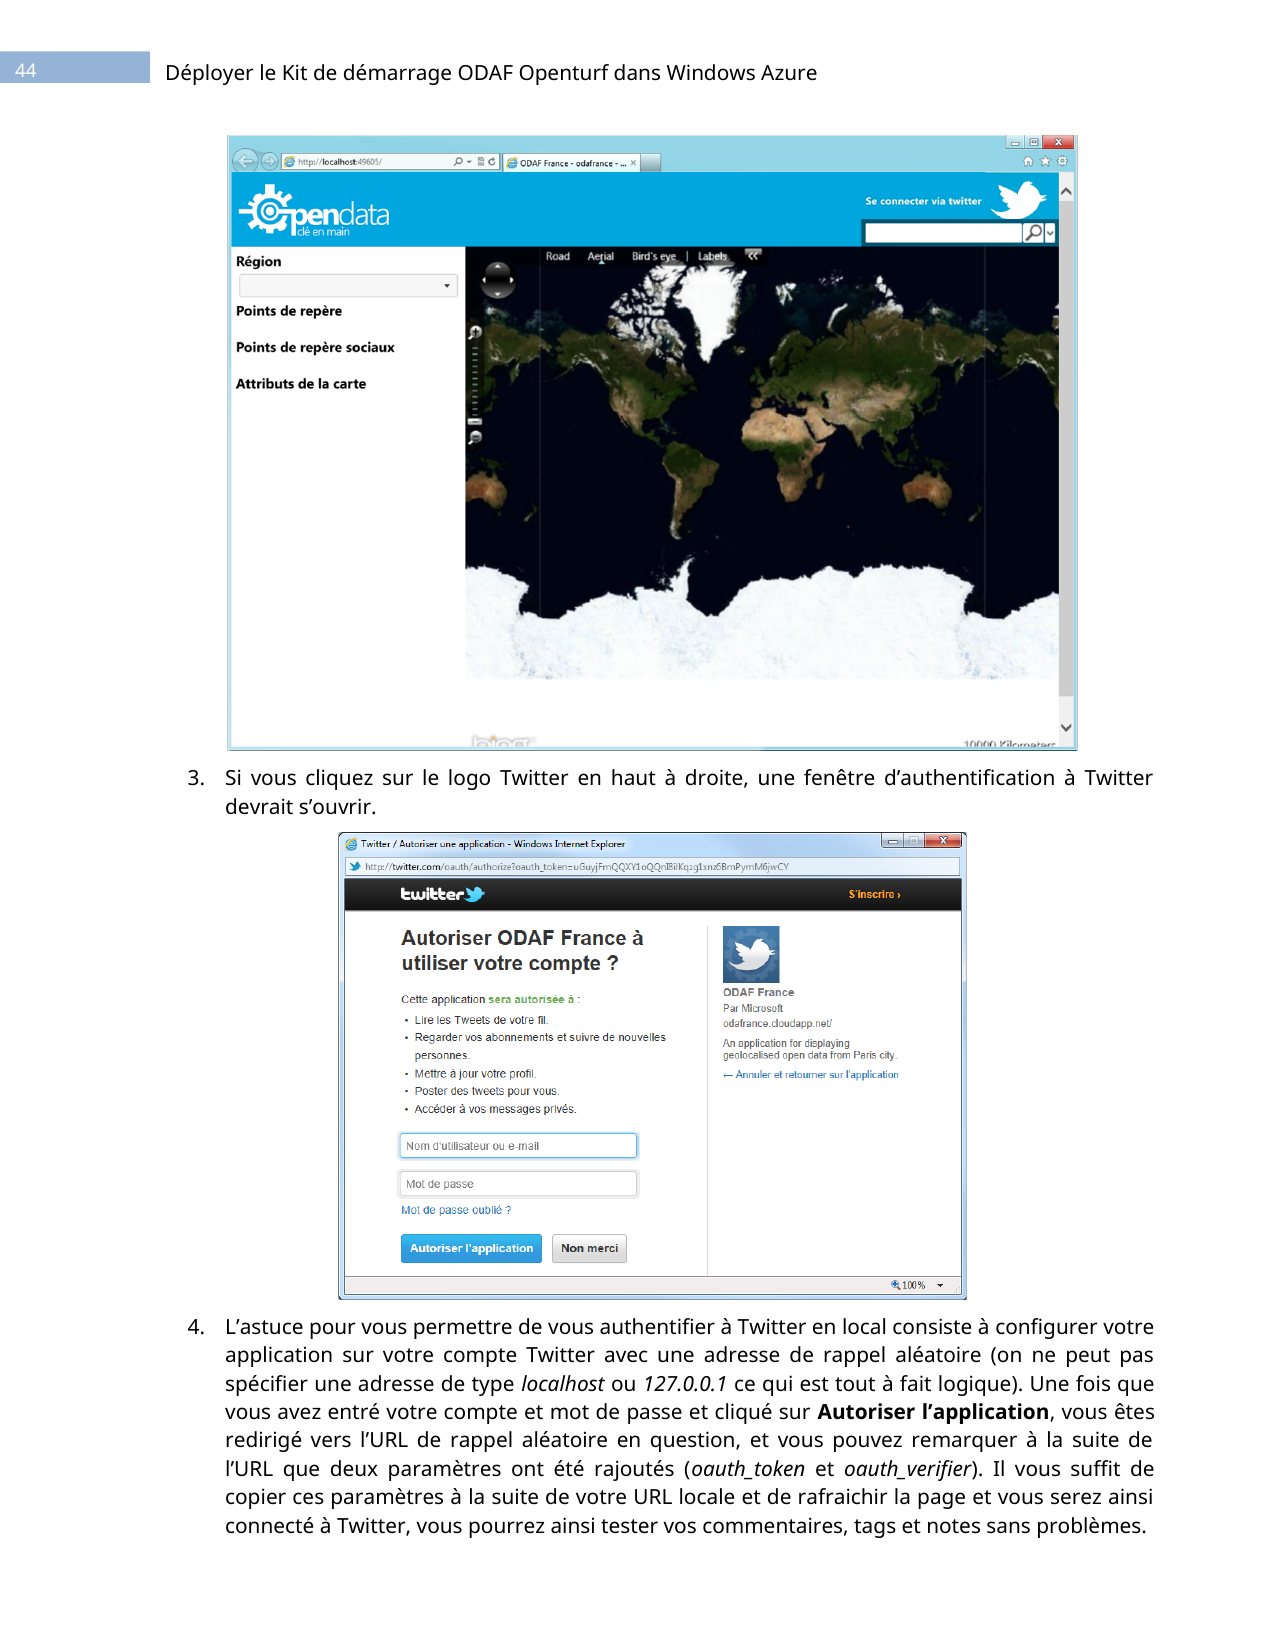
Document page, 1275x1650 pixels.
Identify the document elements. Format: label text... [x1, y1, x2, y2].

picture [227, 135, 1078, 751]
list L’astuce pour vous permettre de vous authentifier à Twitter en local consiste à configurer votre application sur votre compte Twitter avec une adresse de rappel aléatoire (on ne peut pas spécifier une adresse de type localhost ou 127.0.0.1 ce qui est tout à fait logique). Une fois que vous avez entré votre compte et mot de passe et cliqué sur Autoriser l’application, vous êtes redirigé vers l’URL de rappel aléatoire en question, et vous pouvez remarquer à la suite de l’URL que deux paramètres ont été rajoutés (oauth_token et oauth_verifier). Il vous suffit de copier ces paramètres à la suite de votre URL locale et de rafraichir la page et vous serez ainsi connecté à Twitter, vous pourrez ainsi tester vos commentaires, tags et notes sans problèmes. [187, 1312, 1155, 1539]
list Si vous cliquez sur le logo Twitter en haut à droite, une fenêtre d’authentification à Twitter devrait s’ouvrir. [187, 763, 1155, 820]
picture [338, 832, 967, 1300]
